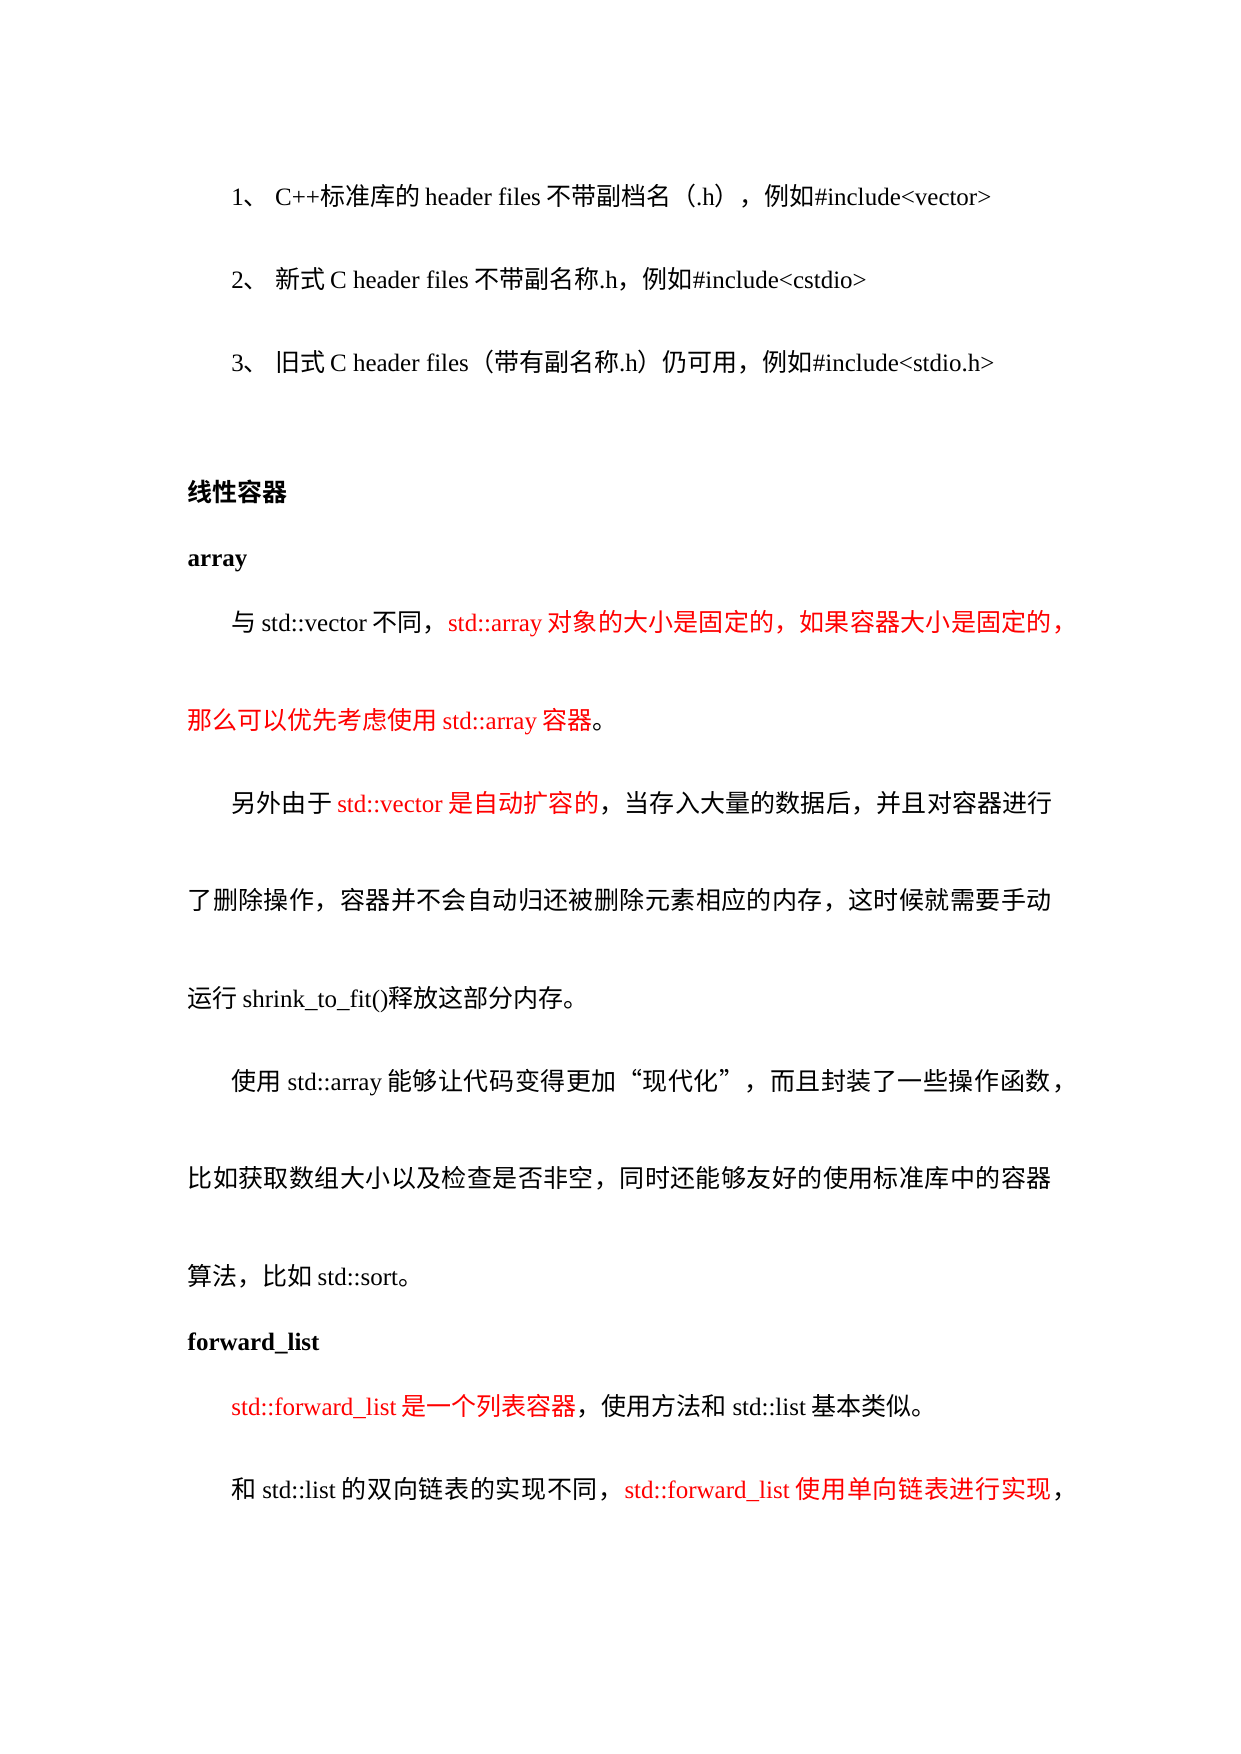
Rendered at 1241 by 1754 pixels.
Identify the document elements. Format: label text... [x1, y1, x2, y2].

subtitle forward_list [187, 1325, 1053, 1358]
text std::forward_list是一个列表容器，使用方法和 std::list基本类似。 [187, 1372, 1053, 1437]
list 新式C header files不带副名称.h，例如#include<cstdio> [231, 245, 1053, 310]
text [187, 1455, 1053, 1520]
list C++标准库的header files不带副档名（.h），例如#include<vector> [231, 162, 1053, 227]
subtitle array [187, 541, 1053, 574]
subtitle 线性容器 [187, 458, 1053, 523]
text 与std::vector不同，std::array对象的大小是固定的，如果容器大小是固定的，那么可以优先考虑使用std::array容器。 [187, 588, 1053, 751]
text 使用std::array能够让代码变得更加“现代化”，而且封装了一些操作函数，比如获取数组大小以及检查是否非空，同时还能够友好的使用标准库中的容器算法，比如std::sort。 [187, 1047, 1053, 1307]
list 旧式C header files（带有副名称.h）仍可用，例如#include<stdio.h> [231, 328, 1053, 393]
text 另外由于std::vector是自动扩容的，当存入大量的数据后，并且对容器进行了删除操作，容器并不会自动归还被删除元素相应的内存，这时候就需要手动运行shrink_to_fit()释放这部分内存。 [187, 769, 1053, 1029]
